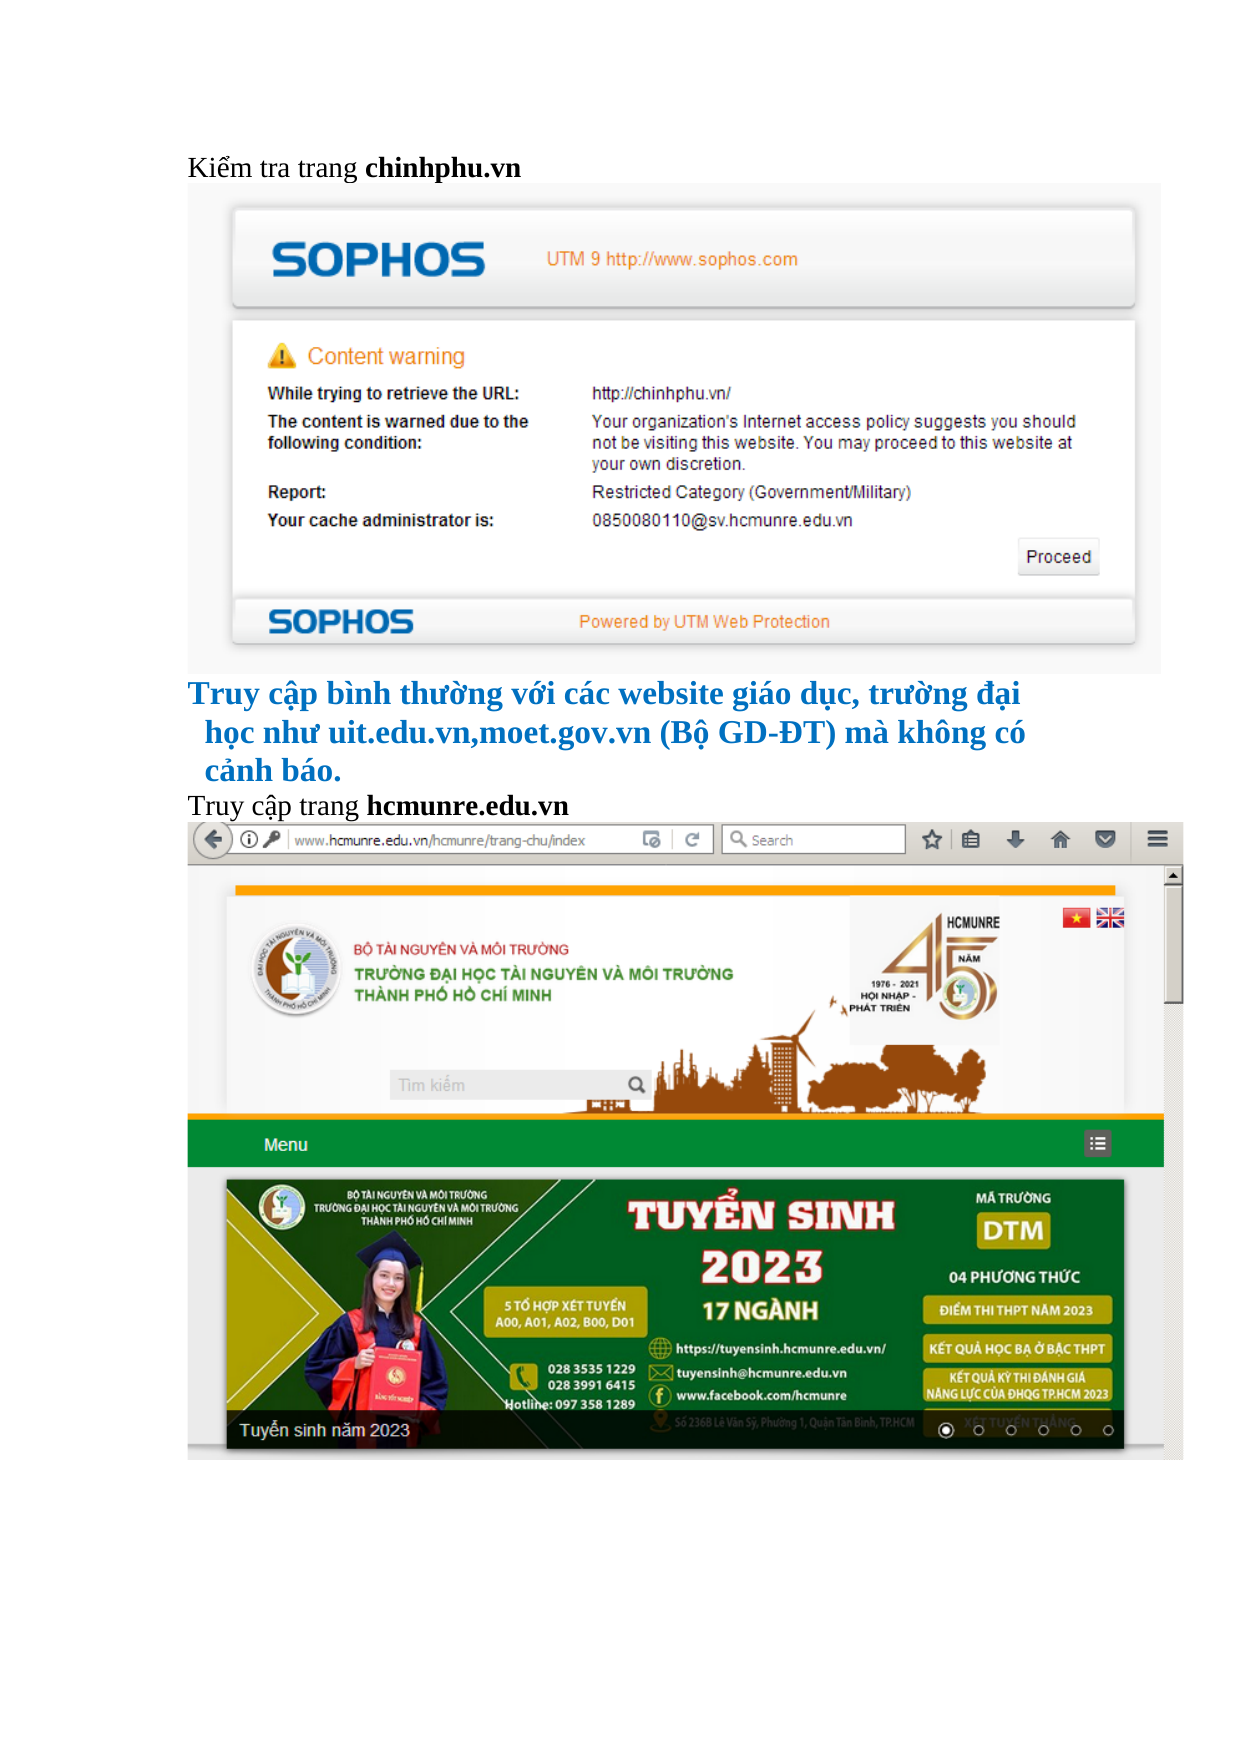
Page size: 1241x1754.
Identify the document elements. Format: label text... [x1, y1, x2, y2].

text Kiểm tra trang chinhphu.vn [187, 150, 1053, 183]
text Truy cập trang hcmunre.edu.vn [187, 788, 1053, 822]
picture [187, 822, 1184, 1460]
text Truy cập bình thường với các website giáo dục, trường đại học như uit.edu.vn,moet.gov.vn (Bộ GD-ĐT) mà không có cảnh báo. [187, 674, 1053, 788]
picture [187, 183, 1161, 674]
